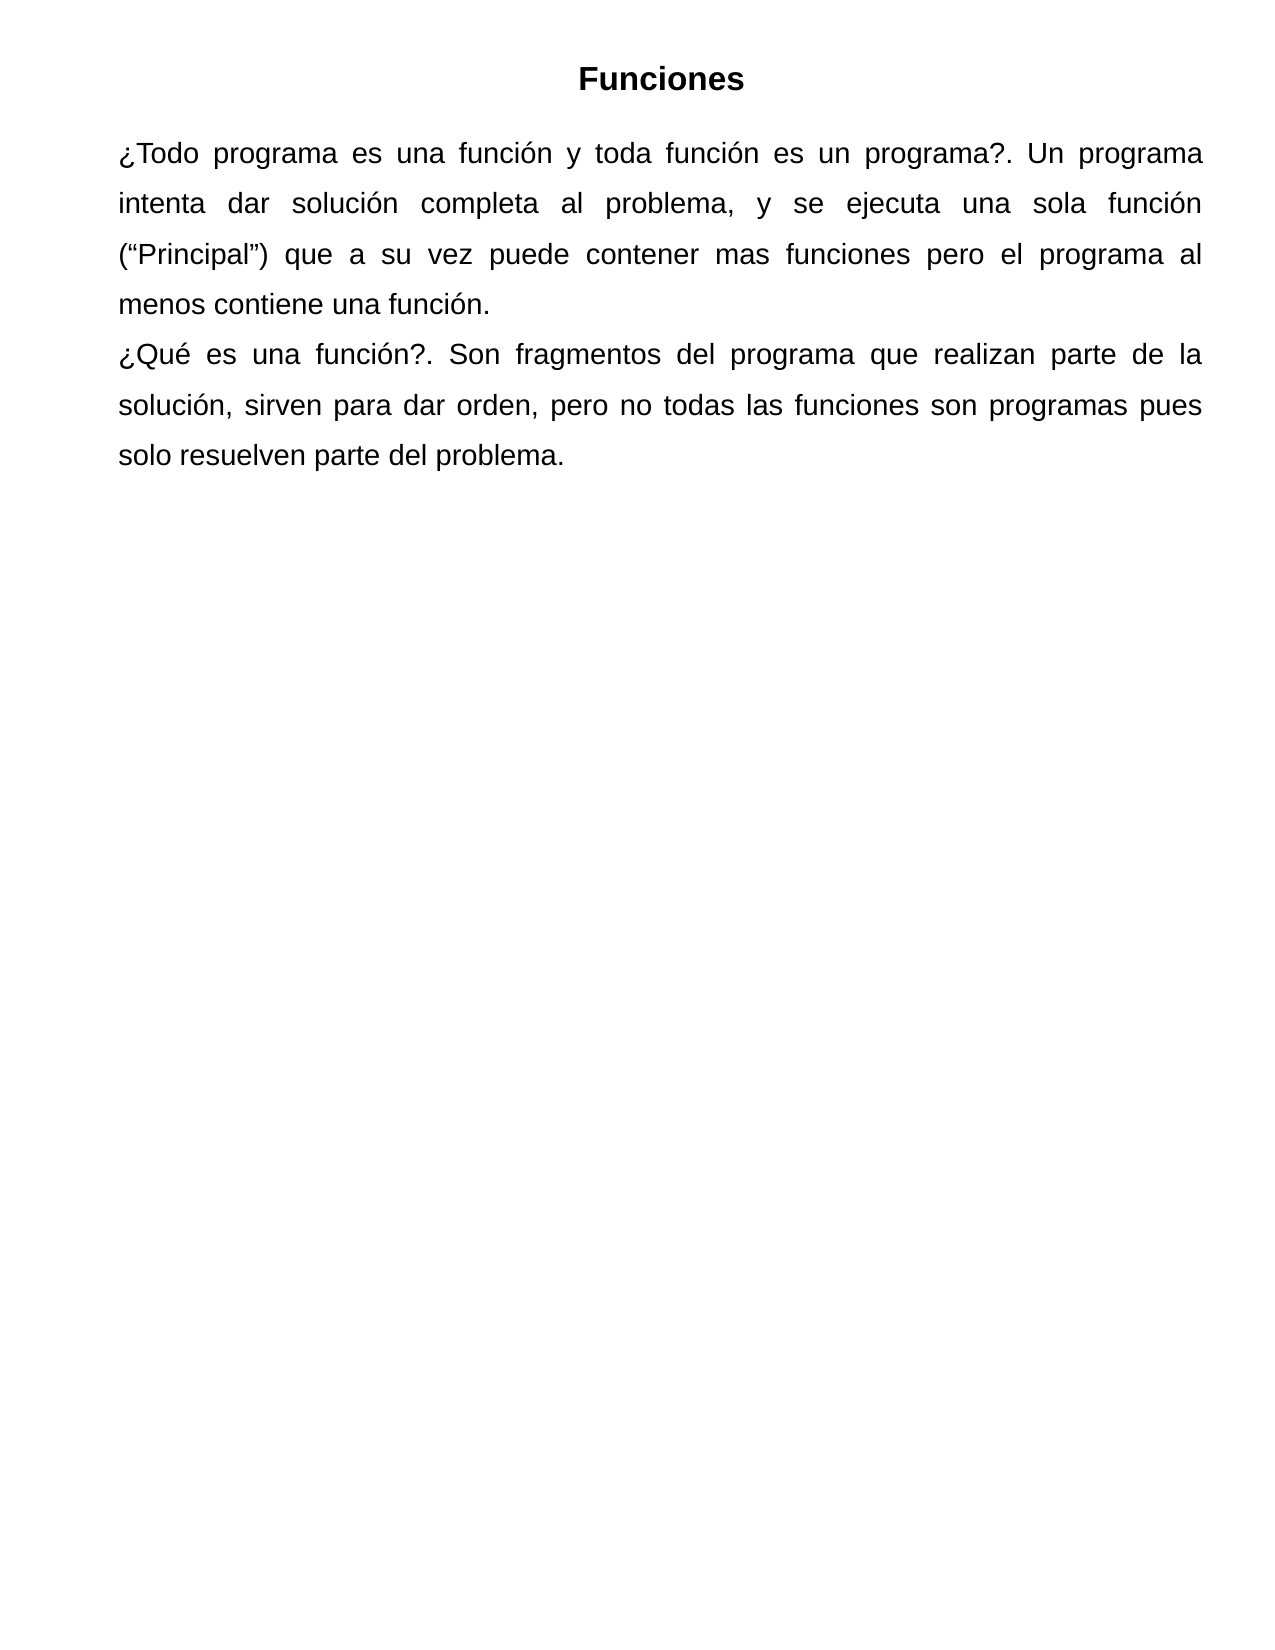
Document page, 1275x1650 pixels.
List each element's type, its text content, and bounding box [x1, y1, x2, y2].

text ¿Todo programa es una función y toda función es un programa?. Un programa intenta dar solución completa al problema, y se ejecuta una sola función (“Principal”) que a su vez puede contener mas funciones pero el programa al menos contiene una función. [118, 136, 1205, 321]
text Funciones [118, 59, 1205, 98]
text ¿Qué es una función?. Son fragmentos del programa que realizan parte de la solución, sirven para dar orden, pero no todas las funciones son programas pues solo resuelven parte del problema. [118, 337, 1205, 471]
